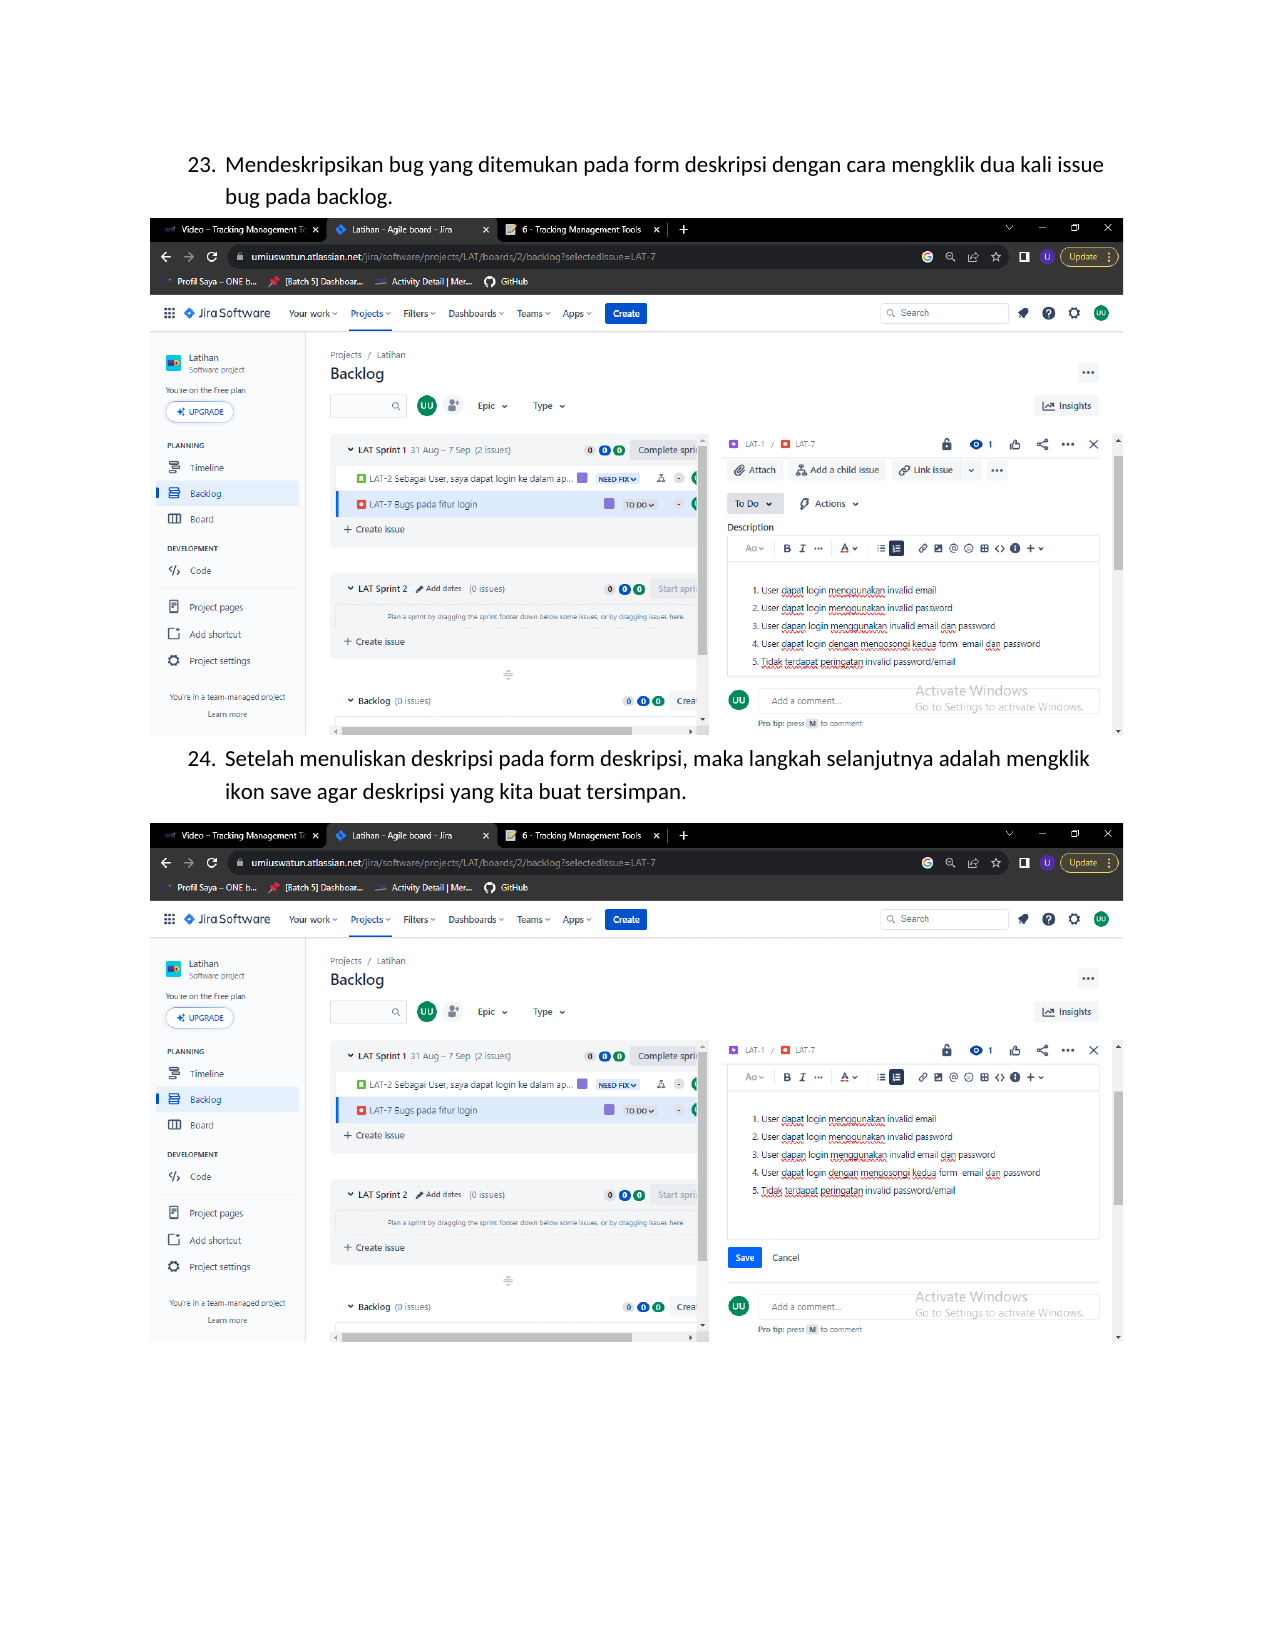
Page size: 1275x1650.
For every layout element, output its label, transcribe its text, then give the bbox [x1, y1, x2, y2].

picture [150, 823, 1124, 1342]
list Setelah menuliskan deskripsi pada form deskripsi, maka langkah selanjutnya adalah mengklik ikon save agar deskripsi yang kita buat tersimpan. [187, 744, 1125, 805]
list Mendeskripsikan bug yang ditemukan pada form deskripsi dengan cara mengklik dua kali issue bug pada backlog. [187, 150, 1125, 210]
picture [150, 218, 1124, 735]
